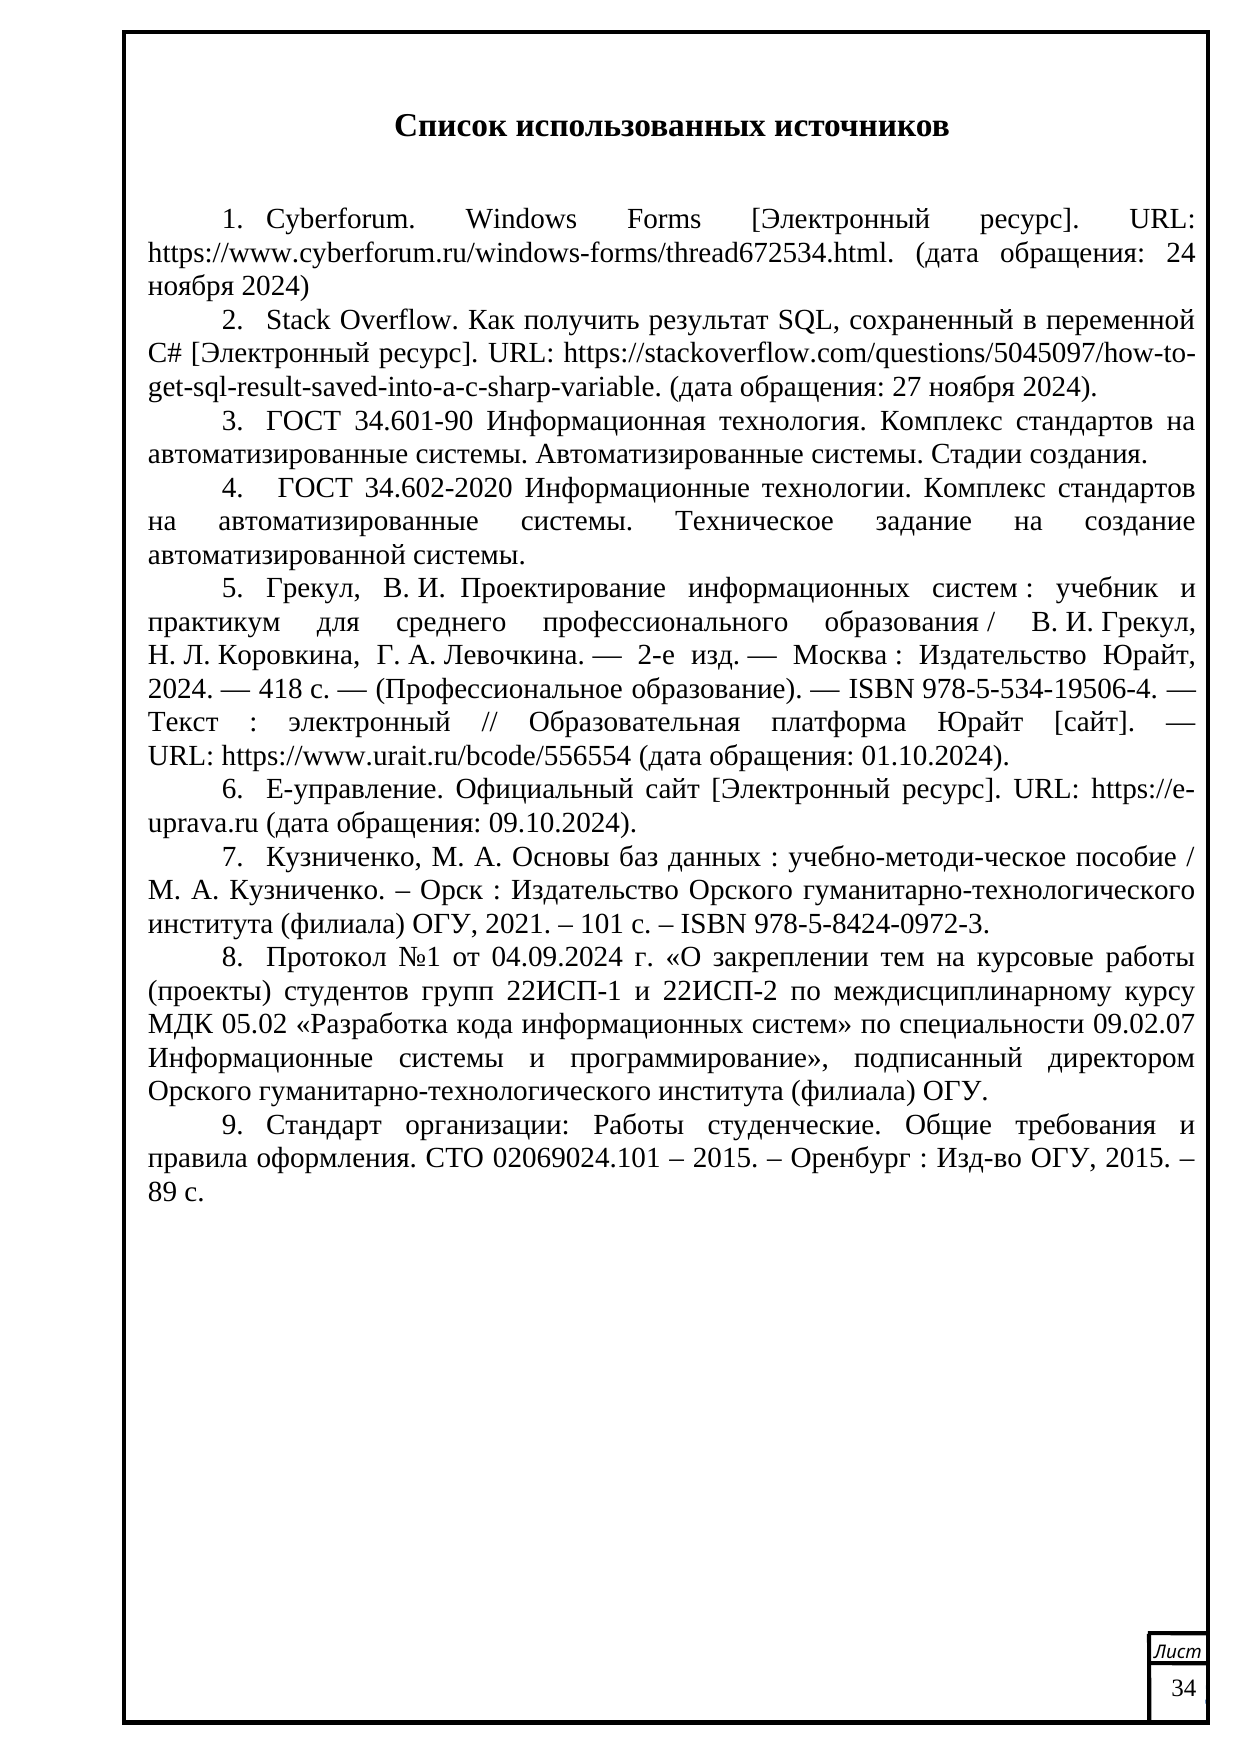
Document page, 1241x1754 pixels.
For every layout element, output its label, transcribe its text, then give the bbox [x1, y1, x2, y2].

subtitle Список использованных источников [148, 106, 1196, 144]
list Кузниченко, М. А. Основы баз данных : учебно-методи-ческое пособие / М. А. Кузниченко. – Орск : Издательство Орского гуманитарно-технологического института (филиала) ОГУ, 2021. – 101 с. – ISBN 978-5-8424-0972-3. [148, 839, 1196, 939]
list Протокол №1 от 04.09.2024 г. «О закреплении тем на курсовые работы (проекты) студентов групп 22ИСП-1 и 22ИСП-2 по междисциплинарному курсу МДК 05.02 «Разработка кода информационных систем» по специальности 09.02.07 Информационные системы и программирование», подписанный директором Орского гуманитарно-технологического института (филиала) ОГУ. [148, 939, 1196, 1107]
list ГОСТ 34.601-90 Информационная технология. Комплекс стандартов на автоматизированные системы. Автоматизированные системы. Стадии создания. [148, 403, 1196, 470]
list Е-управление. Официальный сайт [Электронный ресурс]. URL: https://e-uprava.ru (дата обращения: 09.10.2024). [148, 772, 1196, 839]
list Cyberforum. Windows Forms [Электронный ресурс]. URL: https://www.cyberforum.ru/windows-forms/thread672534.html. (дата обращения: 24 ноября 2024) [148, 201, 1196, 302]
list Стандарт организации: Работы студенческие. Общие требования и правила оформления. СТО 02069024.101 – 2015. – Оренбург : Изд-во ОГУ, 2015. – 89 с. [148, 1107, 1196, 1208]
list Грекул, В. И. Проектирование информационных систем : учебник и практикум для среднего профессионального образования / В. И. Грекул, Н. Л. Коровкина, Г. А. Левочкина. — 2-е изд. — Москва : Издательство Юрайт, 2024. — 418 с. — (Профессиональное образование). — ISBN 978-5-534-19506-4. — Текст : электронный // Образовательная платформа Юрайт [сайт]. — URL: https://www.urait.ru/bcode/556554 (дата обращения: 01.10.2024). [148, 570, 1196, 772]
list Stack Overflow. Как получить результат SQL, сохраненный в переменной C# [Электронный ресурс]. URL: https://stackoverflow.com/questions/5045097/how-to-get-sql-result-saved-into-a-c-sharp-variable. (дата обращения: 27 ноября 2024). [148, 302, 1196, 403]
list ГОСТ 34.602-2020 Информационные технологии. Комплекс стандартов на автоматизированные системы. Техническое задание на создание автоматизированной системы. [148, 470, 1196, 570]
